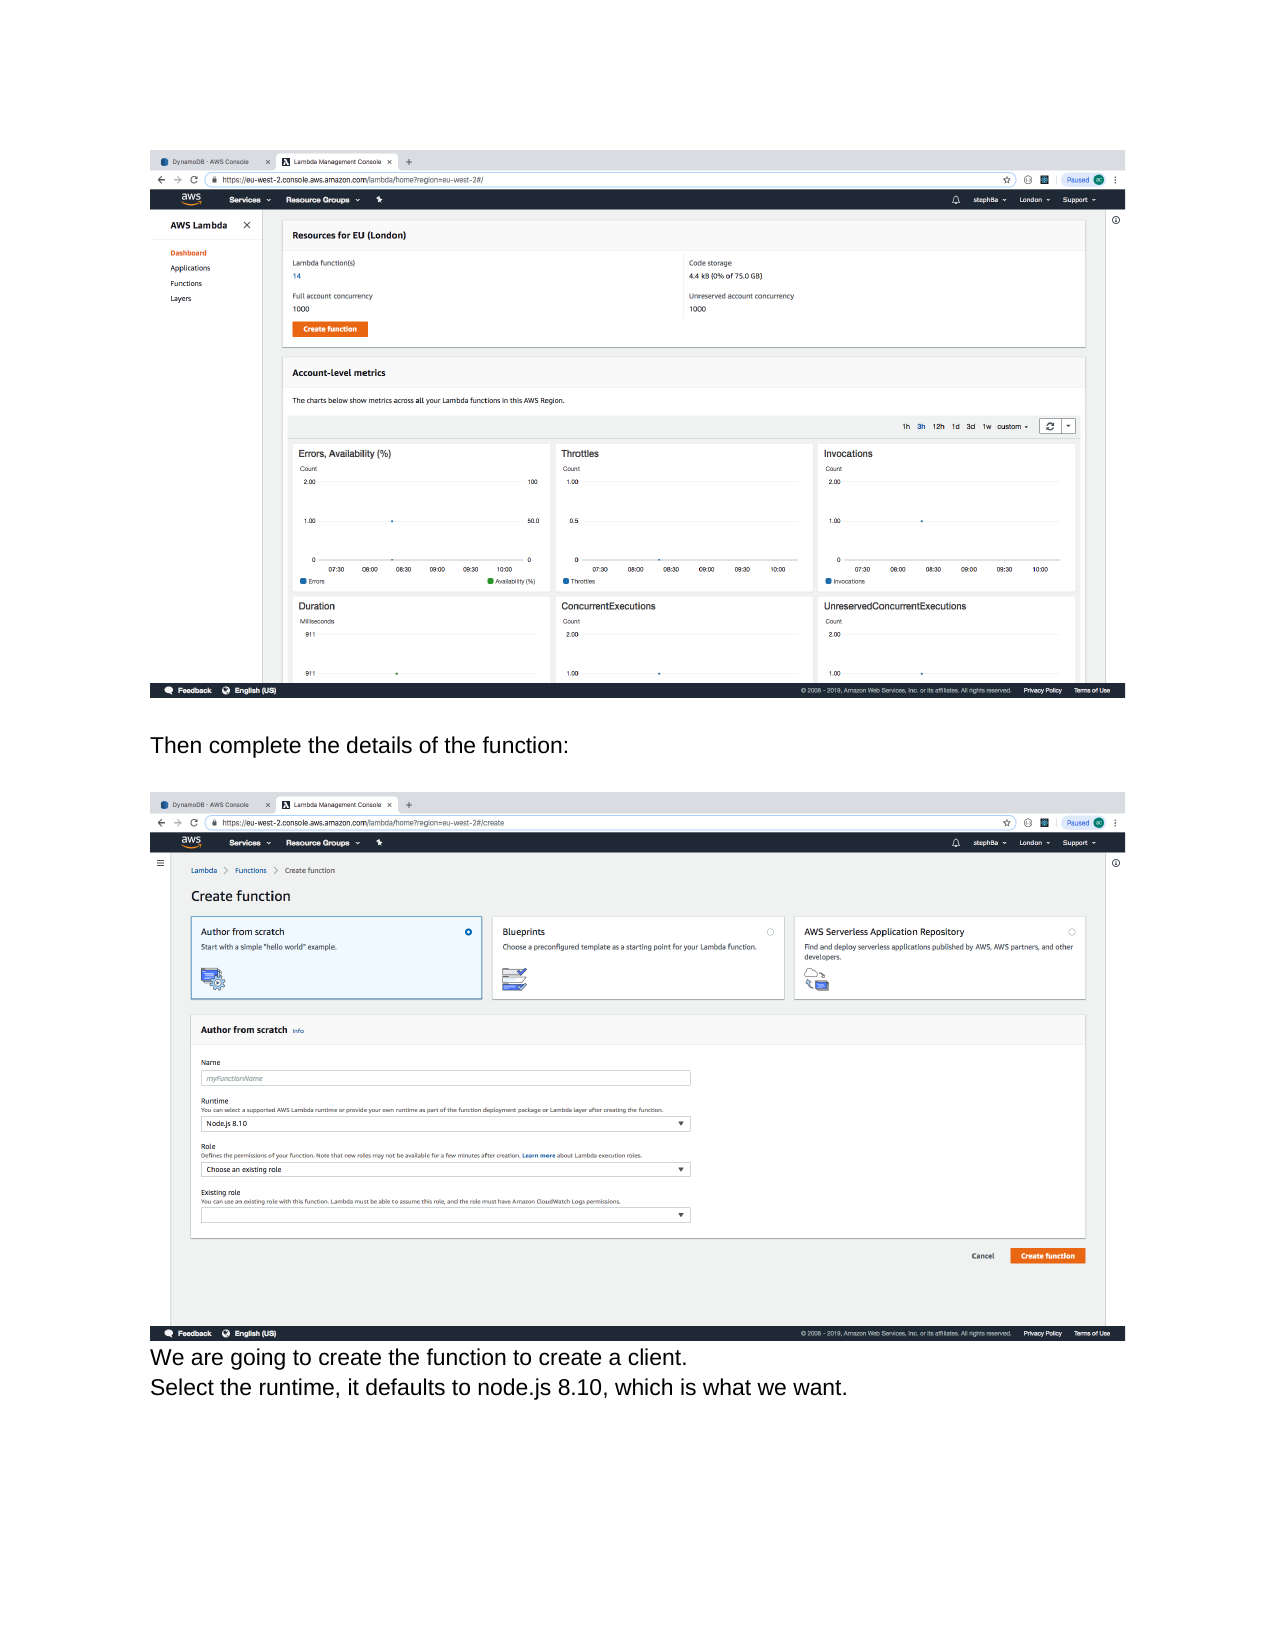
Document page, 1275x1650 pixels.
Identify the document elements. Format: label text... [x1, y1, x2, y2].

text Select the runtime, it defaults to node.js 8.10, which is what we want. [150, 1374, 1125, 1401]
text Then complete the details of the function: [150, 732, 1125, 758]
text We are going to create the function to create a client. [150, 1344, 1125, 1371]
picture [150, 792, 1125, 1341]
picture [150, 150, 1125, 698]
